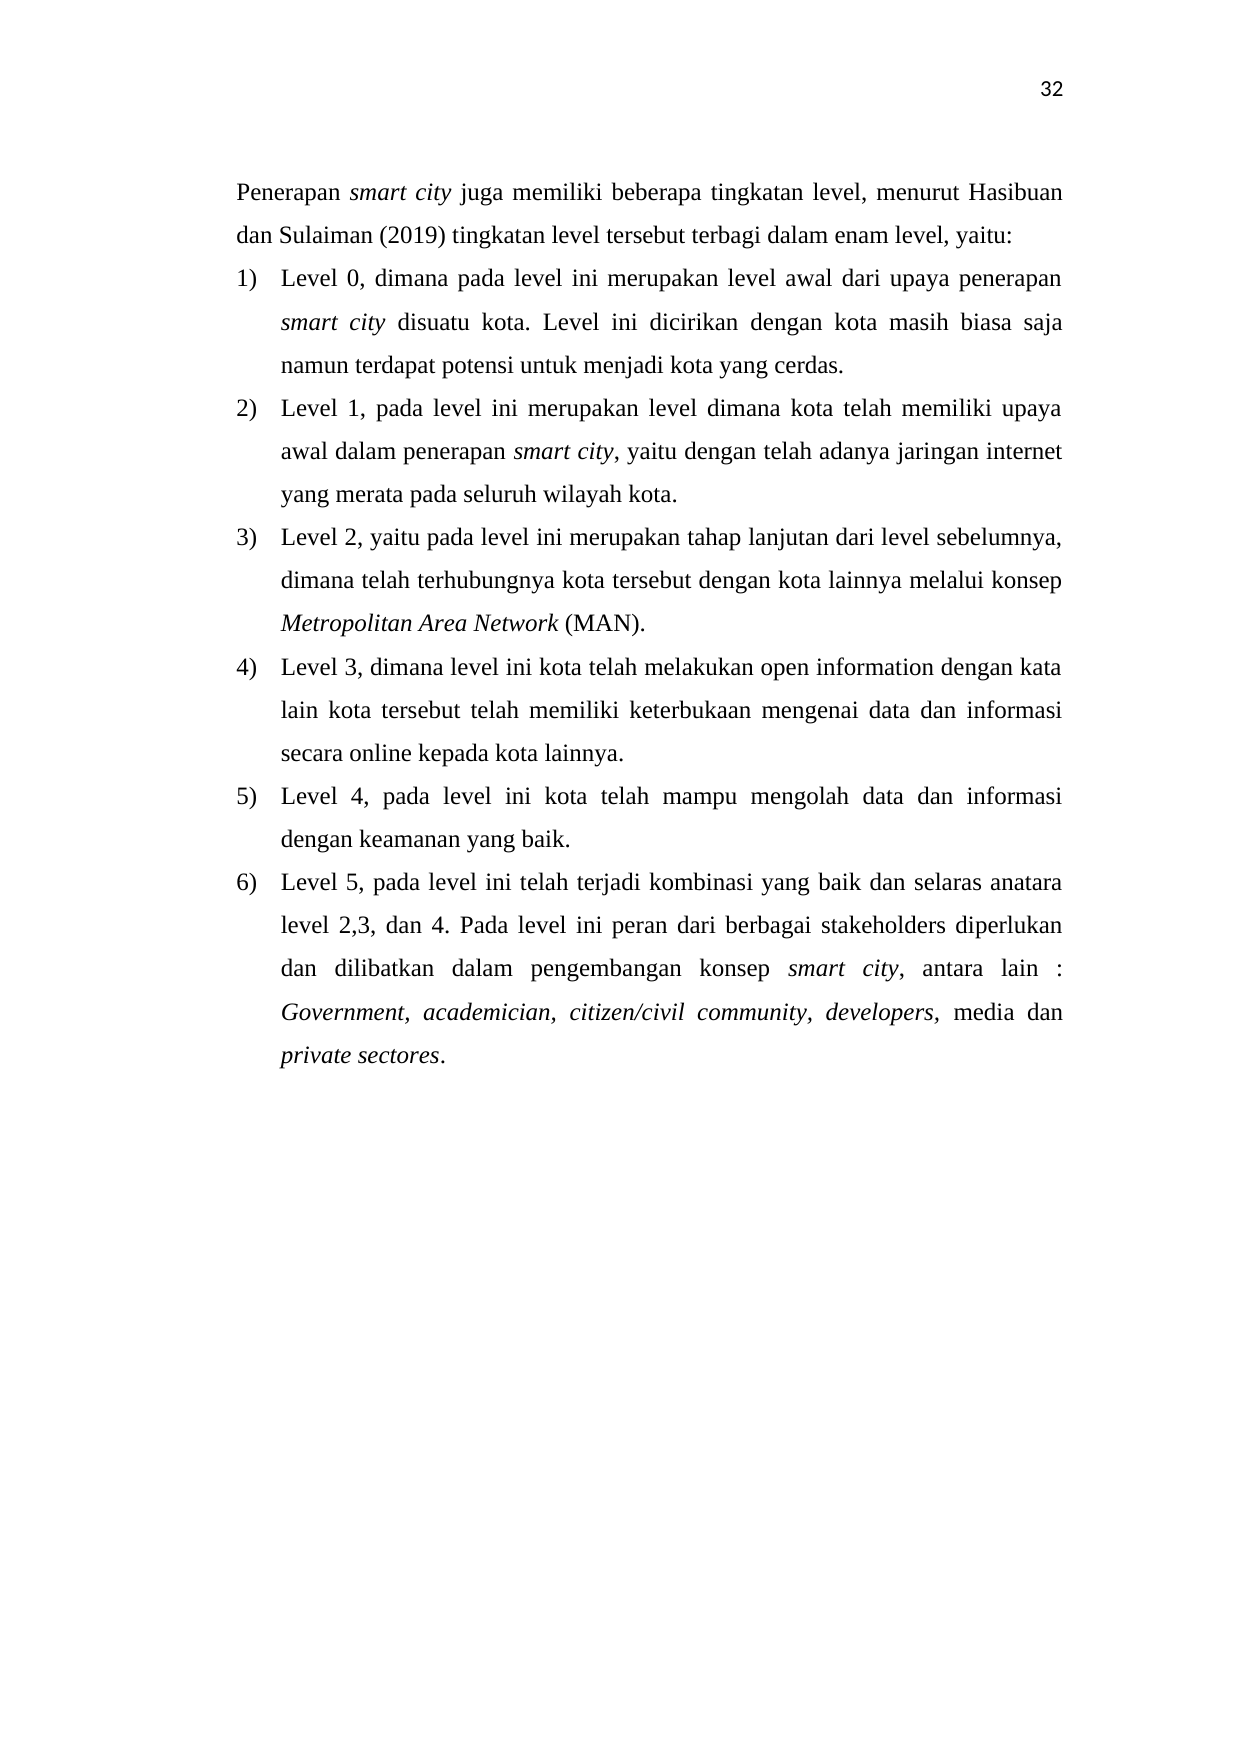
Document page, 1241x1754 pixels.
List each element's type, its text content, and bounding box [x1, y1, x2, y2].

list 5) Level 4, pada level ini kota telah mampu mengolah data dan informasi dengan keamanan yang baik. [236, 781, 1063, 853]
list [236, 177, 1063, 249]
list 3) Level 2, yaitu pada level ini merupakan tahap lanjutan dari level sebelumnya, dimana telah terhubungnya kota tersebut dengan kota lainnya melalui konsep Metropolitan Area Network (MAN). [236, 522, 1063, 637]
list 4) Level 3, dimana level ini kota telah melakukan open information dengan kata lain kota tersebut telah memiliki keterbukaan mengenai data dan informasi secara online kepada kota lainnya. [236, 652, 1063, 767]
list 1) Level 0, dimana pada level ini merupakan level awal dari upaya penerapan smart city disuatu kota. Level ini dicirikan dengan kota masih biasa saja namun terdapat potensi untuk menjadi kota yang cerdas. [236, 263, 1063, 378]
list 2) Level 1, pada level ini merupakan level dimana kota telah memiliki upaya awal dalam penerapan smart city, yaitu dengan telah adanya jaringan internet yang merata pada seluruh wilayah kota. [236, 393, 1063, 508]
list 6) Level 5, pada level ini telah terjadi kombinasi yang baik dan selaras anatara level 2,3, dan 4. Pada level ini peran dari berbagai stakeholders diperlukan dan dilibatkan dalam pengembangan konsep smart city, antara lain : Government, academician, citizen/civil community, developers, media dan private sectores. [236, 867, 1063, 1068]
